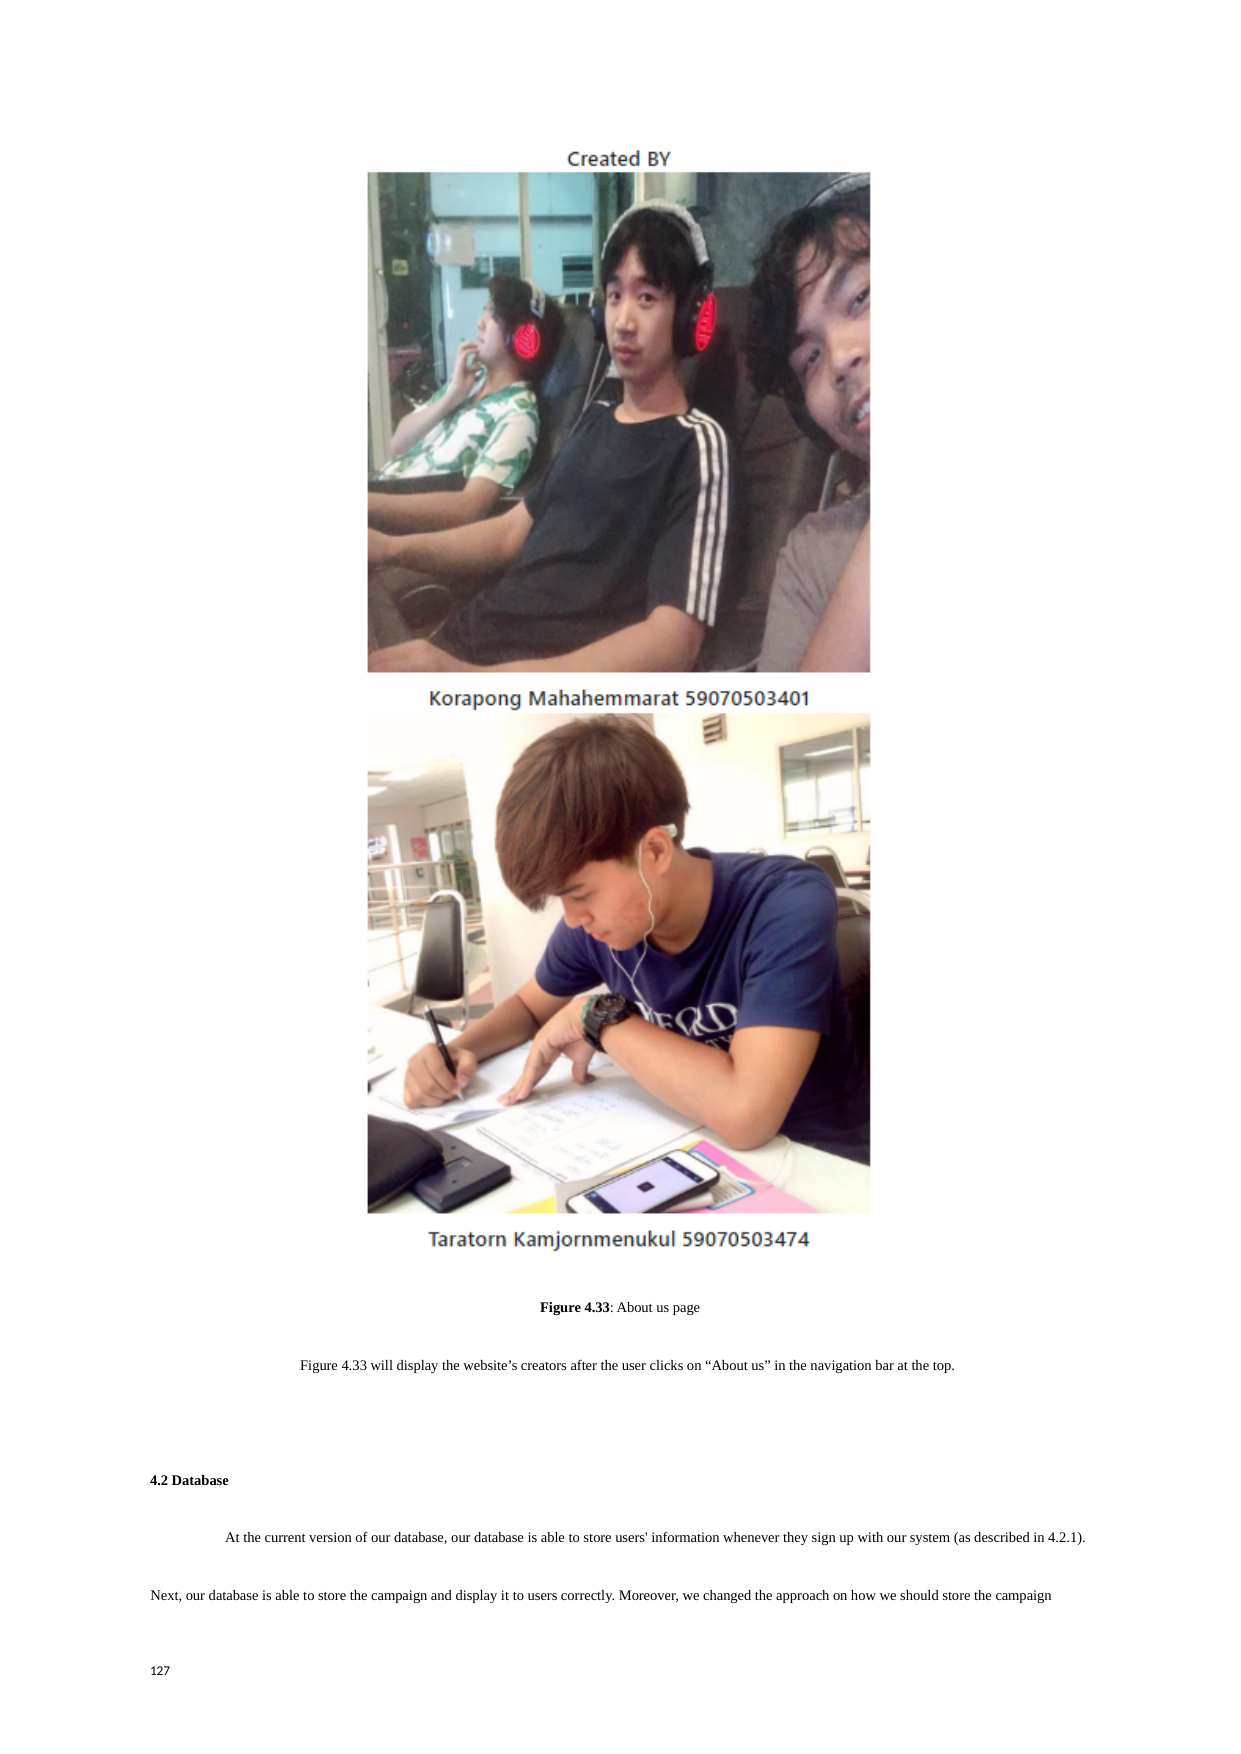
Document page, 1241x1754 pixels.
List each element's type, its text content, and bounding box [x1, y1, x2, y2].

picture [357, 150, 883, 1259]
text 4.2 Database [150, 1459, 1090, 1488]
text Figure 4.33 will display the website’s creators after the user clicks on “About us” in the navigation bar at the top. [225, 1344, 1090, 1373]
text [150, 1517, 1090, 1603]
text Figure 4.33: About us page [150, 1287, 1090, 1316]
